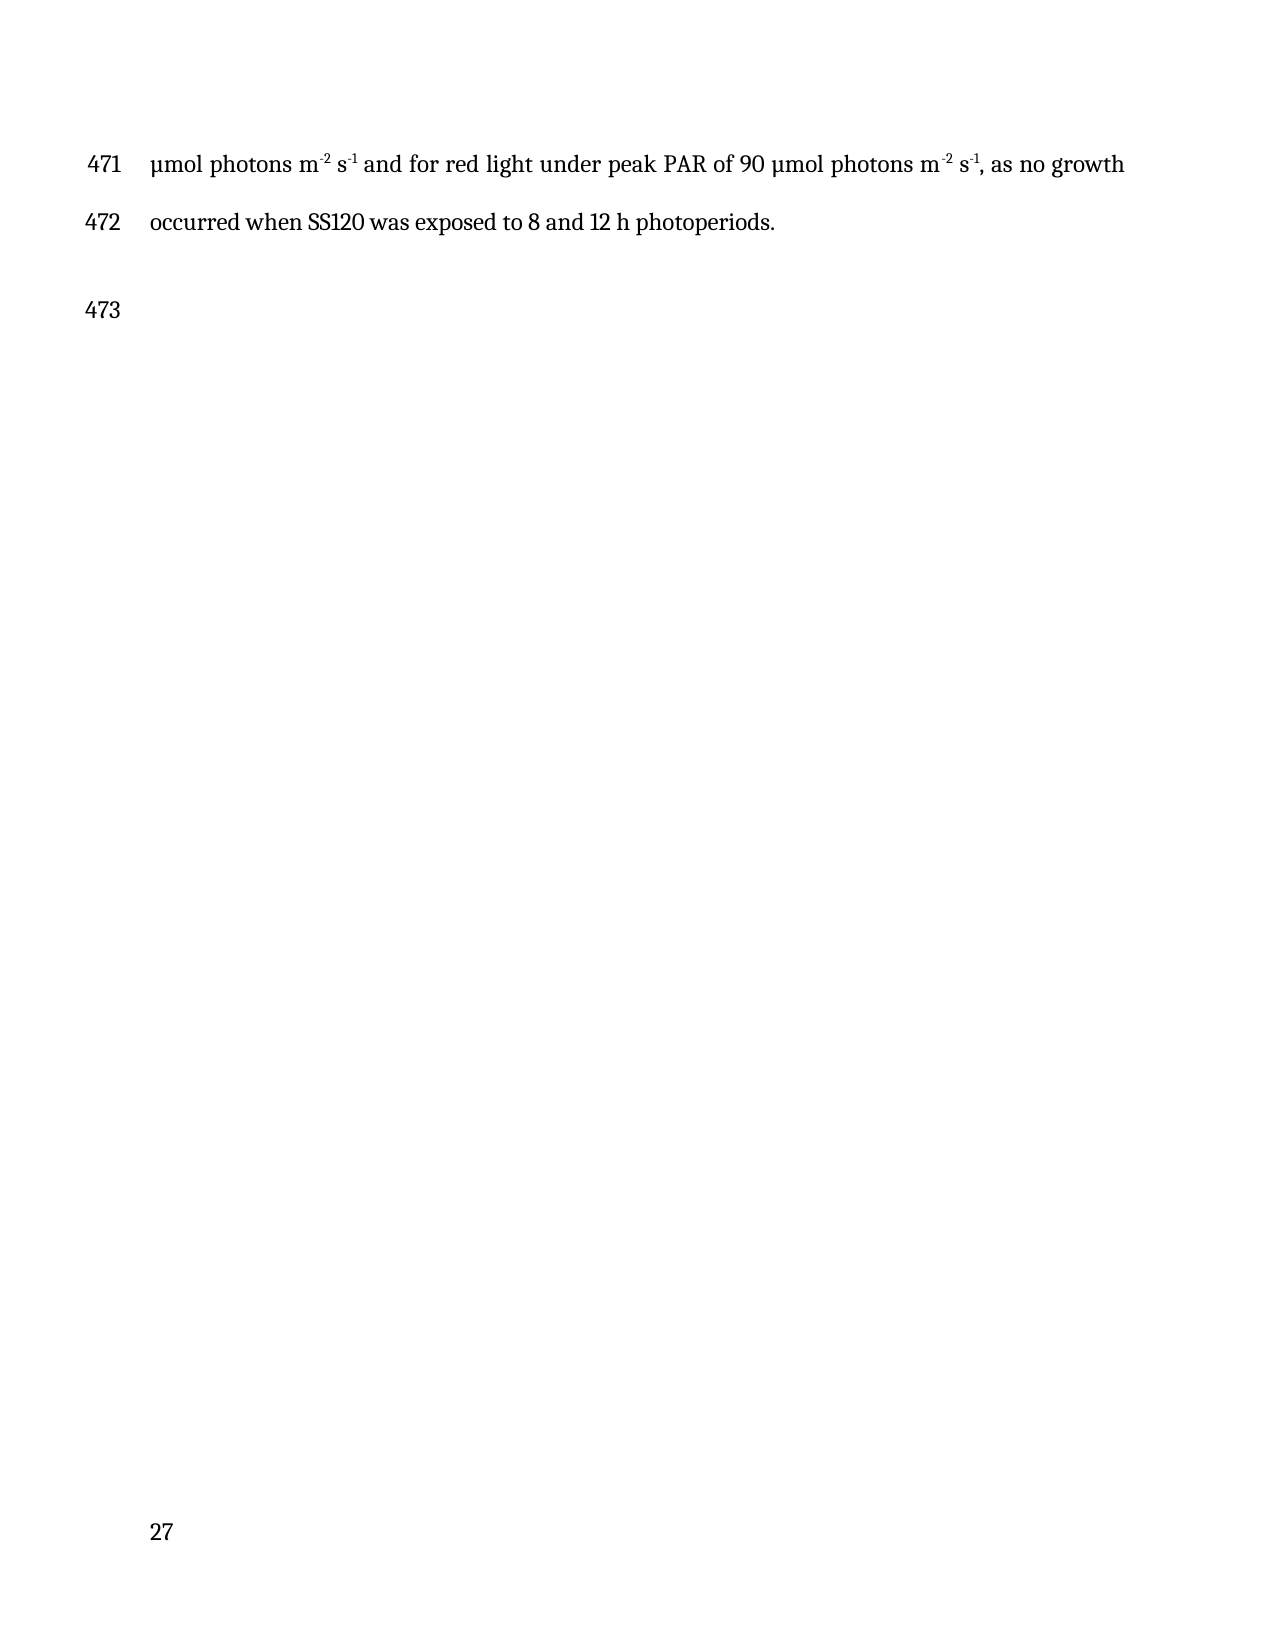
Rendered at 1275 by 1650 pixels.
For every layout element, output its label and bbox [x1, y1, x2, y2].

text [150, 150, 1125, 236]
